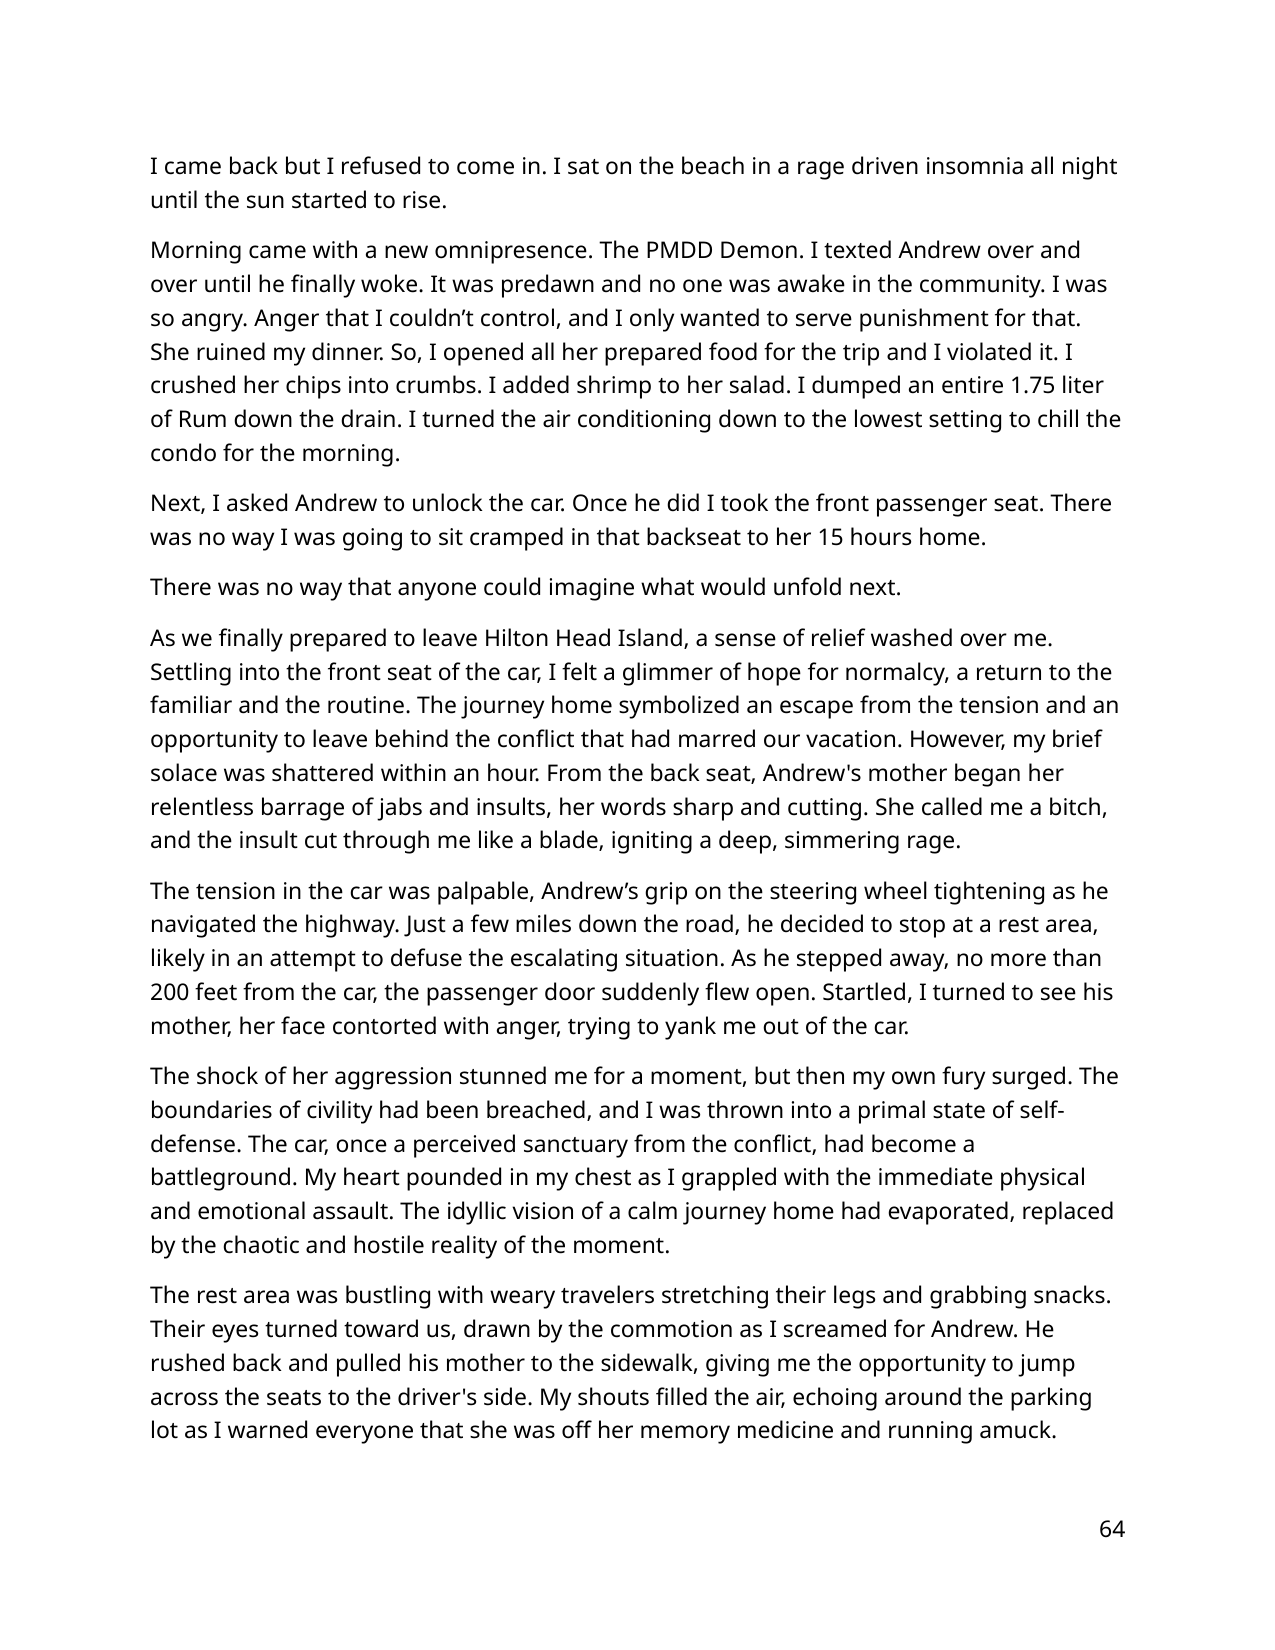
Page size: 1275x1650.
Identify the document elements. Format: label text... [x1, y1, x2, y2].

text The rest area was bustling with weary travelers stretching their legs and grabbing snacks. Their eyes turned toward us, drawn by the commotion as I screamed for Andrew. He rushed back and pulled his mother to the sidewalk, giving me the opportunity to jump across the seats to the driver's side. My shouts filled the air, echoing around the parking lot as I warned everyone that she was off her memory medicine and running amuck. [150, 1279, 1125, 1445]
text There was no way that anyone could imagine what would unfold next. [150, 571, 1125, 602]
text The tension in the car was palpable, Andrew’s grip on the steering wheel tightening as he navigated the highway. Just a few miles down the road, he decided to stop at a rest area, likely in an attempt to defuse the escalating situation. As he stepped away, no more than 200 feet from the car, the passenger door suddenly flew open. Startled, I turned to see his mother, her face contorted with anger, trying to yank me out of the car. [150, 874, 1125, 1041]
text As we finally prepared to leave Hilton Head Island, a sense of relief washed over me. Settling into the front seat of the car, I felt a glimmer of hope for normalcy, a return to the familiar and the routine. The journey home symbolized an escape from the tension and an opportunity to leave behind the conflict that had marred our vacation. However, my brief solace was shattered within an hour. From the back seat, Andrew's mother began her relentless barrage of jabs and insults, her words sharp and cutting. She called me a bitch, and the insult cut through me like a blade, igniting a deep, simmering rage. [150, 622, 1125, 855]
text The shock of her aggression stunned me for a moment, but then my own fury surged. The boundaries of civility had been breached, and I was thrown into a primal state of self-defense. The car, once a perceived sanctuary from the conflict, had become a battleground. My heart pounded in my chest as I grappled with the immediate physical and emotional assault. The idyllic vision of a calm journey home had evaporated, replaced by the chaotic and hostile reality of the moment. [150, 1060, 1125, 1260]
text I came back but I refused to come in. I sat on the beach in a rage driven insomnia all night until the sun started to rise. [150, 150, 1125, 215]
text Morning came with a new omnipresence. The PMDD Demon. I texted Andrew over and over until he finally woke. It was predawn and no one was awake in the community. I was so angry. Anger that I couldn’t control, and I only wanted to serve punishment for that. She ruined my dinner. So, I opened all her prepared food for the trip and I violated it. I crushed her chips into crumbs. I added shrimp to her salad. I dumped an entire 1.75 liter of Rum down the drain. I turned the air conditioning down to the lowest setting to chill the condo for the morning. [150, 234, 1125, 468]
text Next, I asked Andrew to unlock the car. Once he did I took the front passenger seat. There was no way I was going to sit cramped in that backseat to her 15 hours home. [150, 487, 1125, 552]
